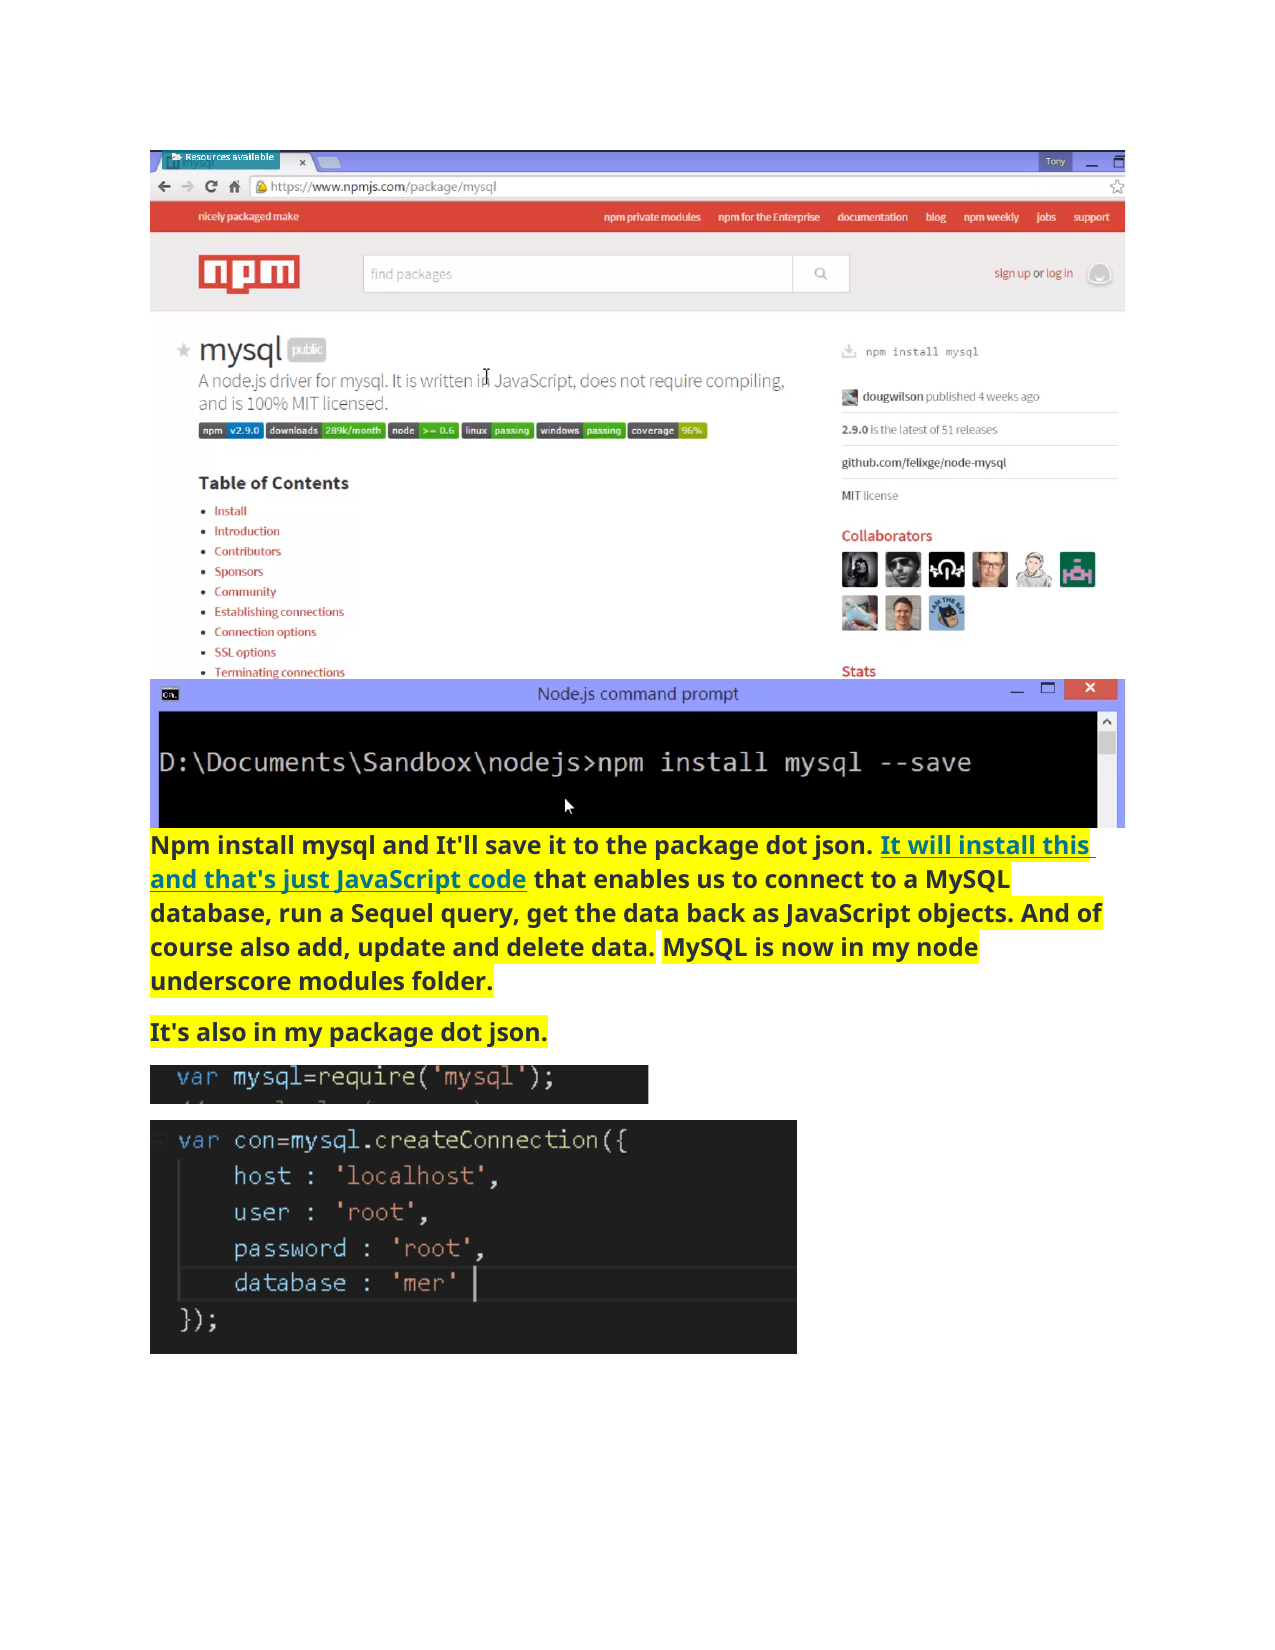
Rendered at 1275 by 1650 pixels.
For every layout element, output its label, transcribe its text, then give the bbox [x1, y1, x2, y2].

picture [150, 1120, 797, 1354]
picture [150, 150, 1125, 828]
text Npm install mysql and It'll save it to the package dot json. It will install this and that's just JavaScript code that enables us to connect to a MySQL database, run a Sequel query, get the data back as JavaScript objects. And of course also add, update and delete data. MySQL is now in my node underscore modules folder. [494, 828, 1125, 998]
picture [150, 1065, 649, 1104]
text It's also in my package dot json. [150, 1014, 1125, 1048]
